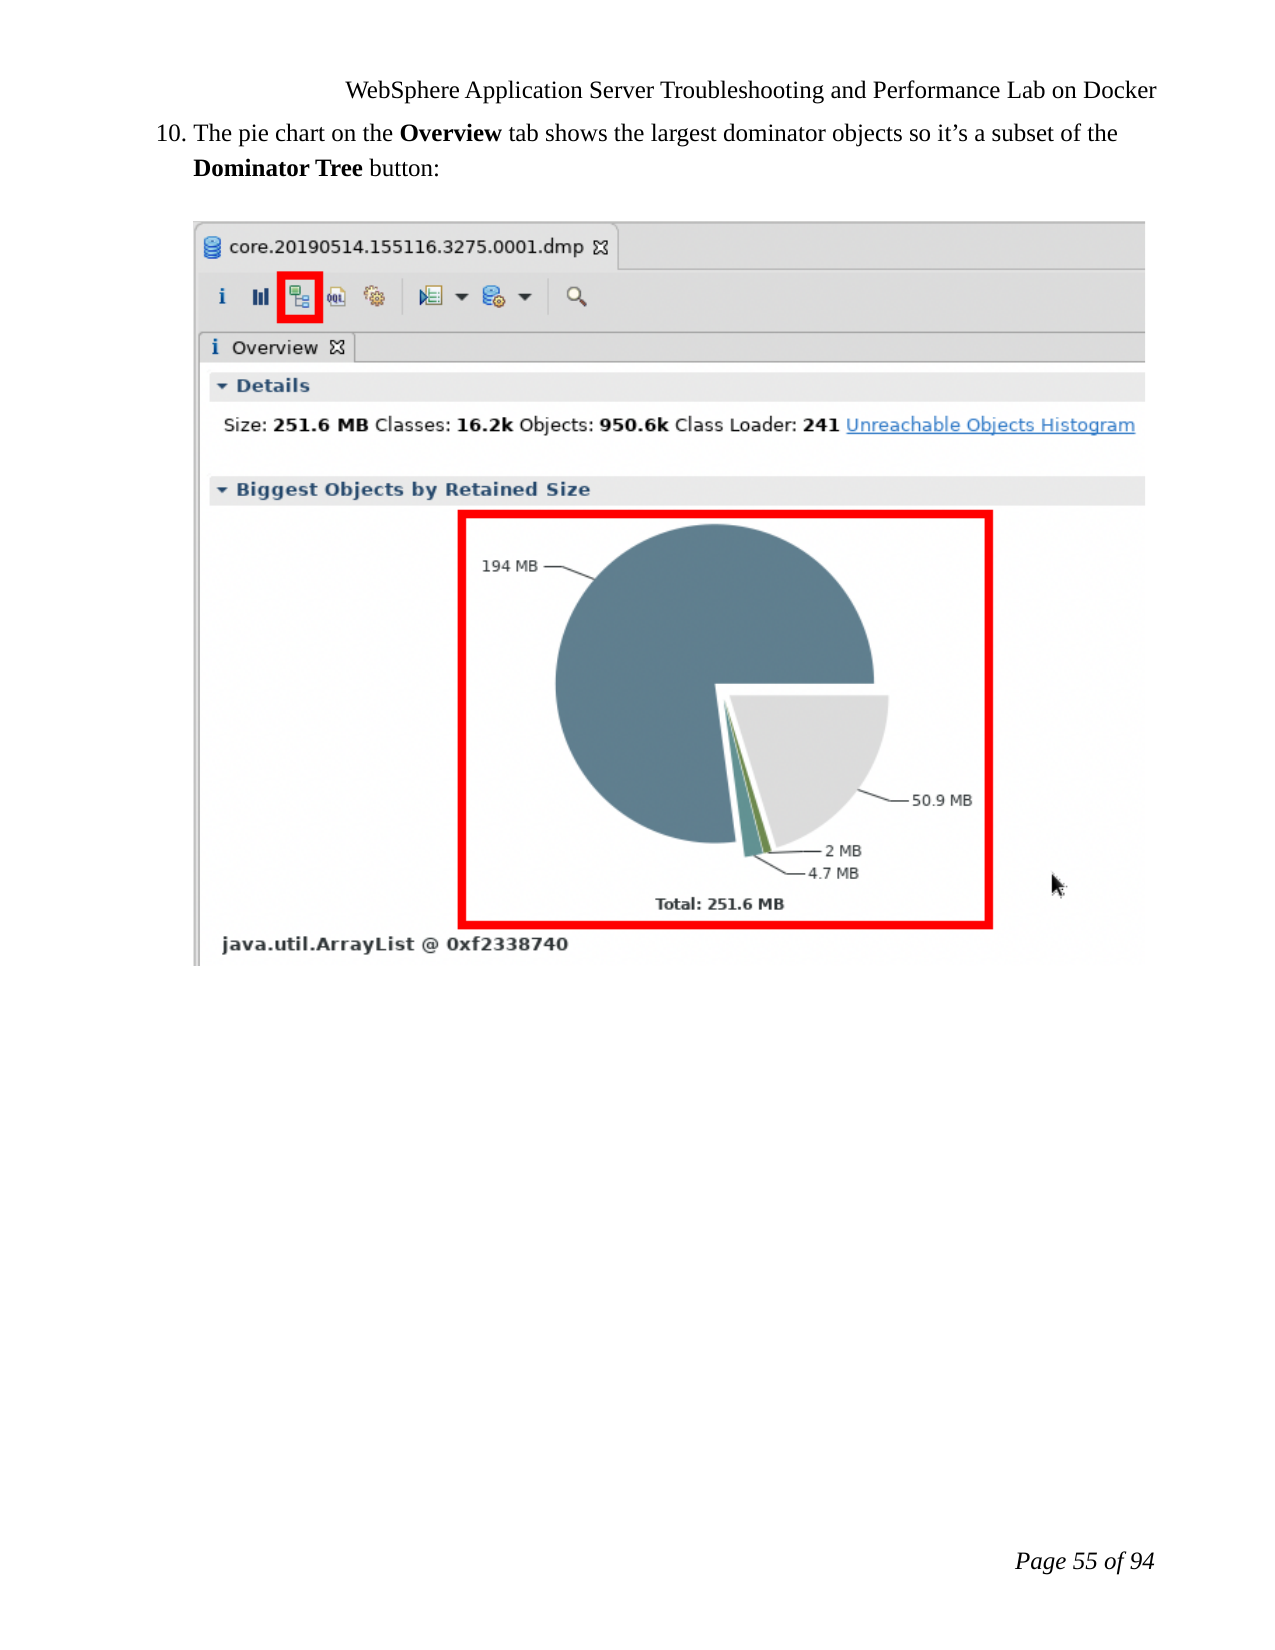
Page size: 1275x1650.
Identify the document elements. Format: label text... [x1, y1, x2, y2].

picture [193, 221, 1146, 966]
